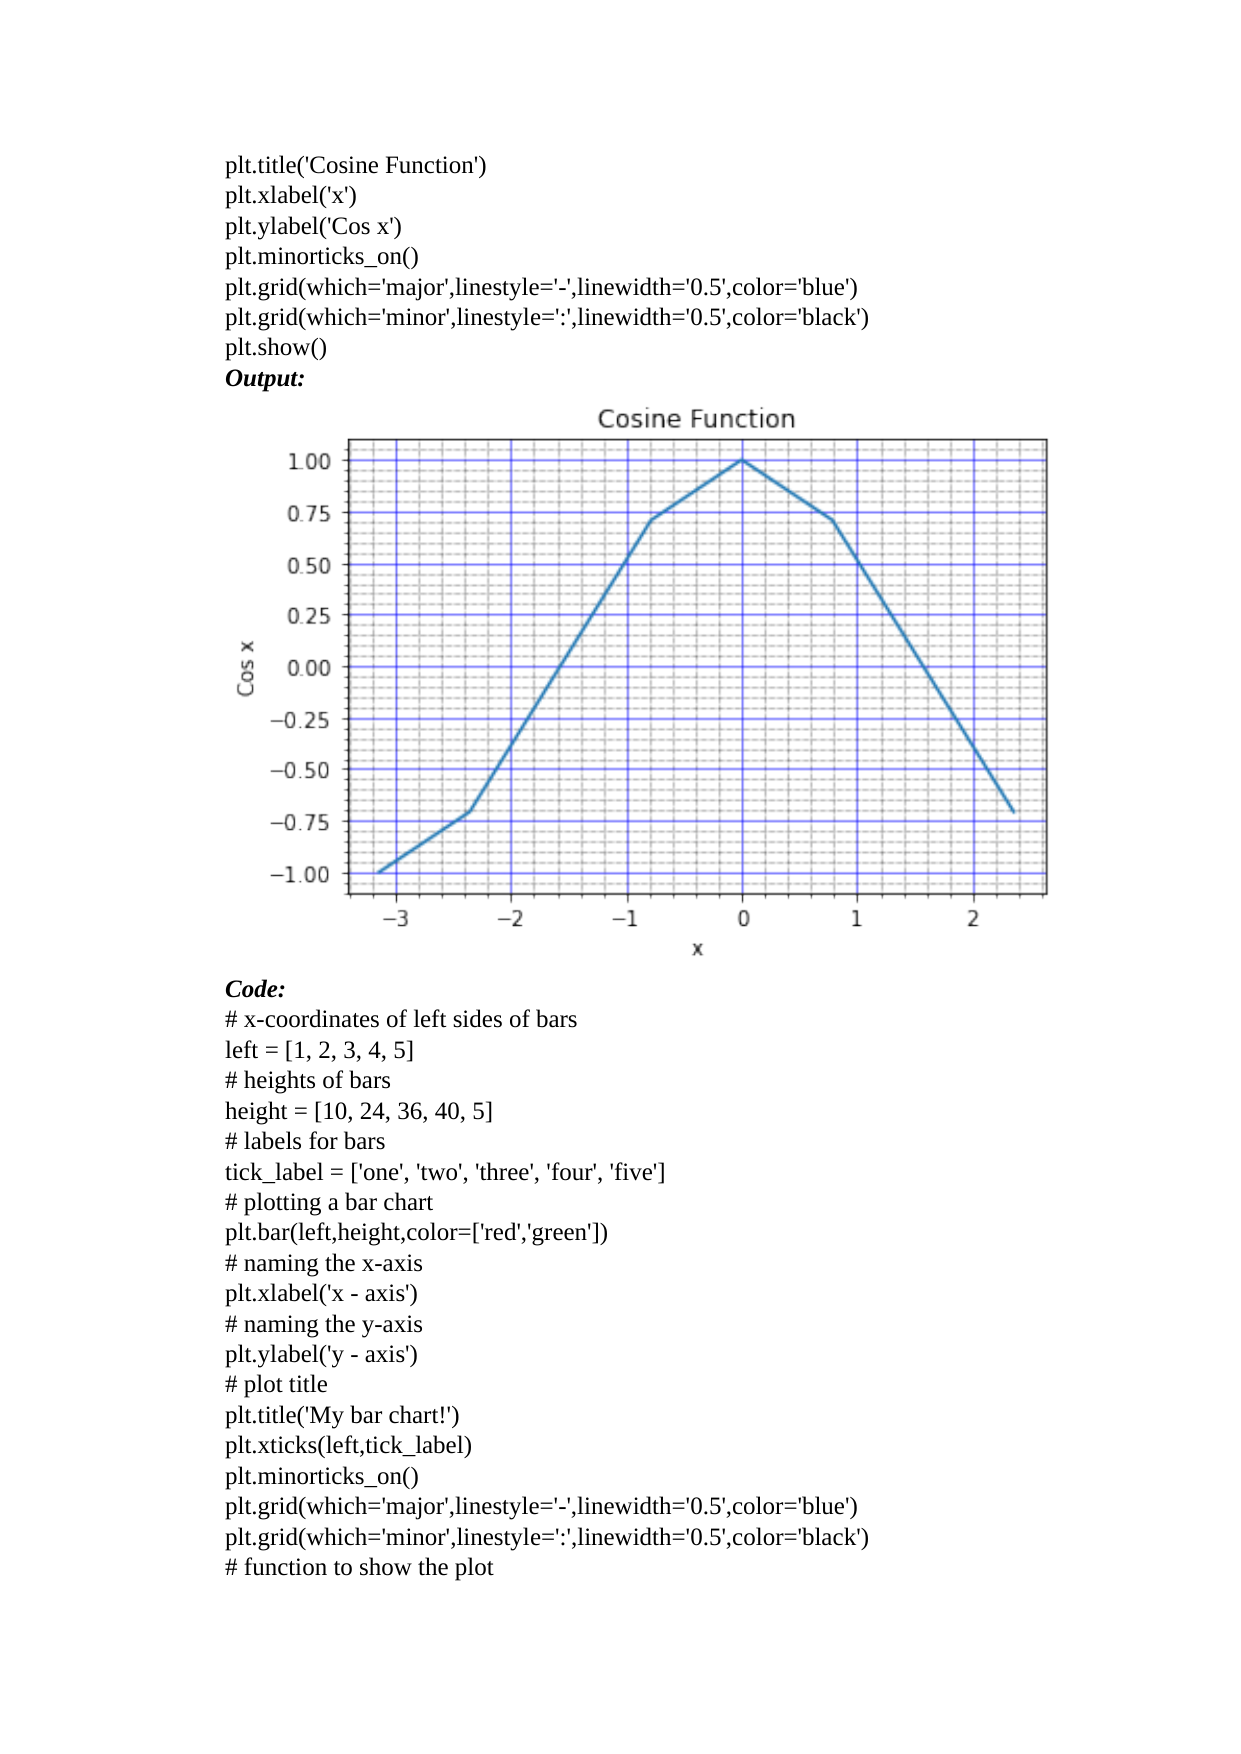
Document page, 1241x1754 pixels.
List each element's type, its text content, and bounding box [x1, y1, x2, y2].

list plt.minorticks_on() [225, 1461, 1090, 1489]
list # plotting a bar chart [225, 1187, 1090, 1216]
list # naming the y-axis [225, 1309, 1090, 1337]
list plt.grid(which='minor',linestyle=':',linewidth='0.5',color='black') [225, 1522, 1090, 1550]
list height = [10, 24, 36, 40, 5] [225, 1096, 1090, 1124]
list plt.xlabel('x - axis') [225, 1278, 1090, 1307]
picture [225, 393, 1059, 973]
list plt.grid(which='minor',linestyle=':',linewidth='0.5',color='black') [225, 302, 1090, 331]
list # function to show the plot [225, 1552, 1090, 1581]
list plt.xlabel('x') [225, 180, 1090, 209]
list plt.grid(which='major',linestyle='-',linewidth='0.5',color='blue') [225, 1491, 1090, 1520]
list plt.xticks(left,tick_label) [225, 1430, 1090, 1459]
list Output: [225, 363, 1090, 392]
list plt.ylabel('Cos x') [225, 211, 1090, 239]
list plt.title('Cosine Function') [225, 150, 1090, 179]
list # x-coordinates of left sides of bars [225, 1004, 1090, 1033]
list plt.bar(left,height,color=['red','green']) [225, 1217, 1090, 1246]
list plt.minorticks_on() [225, 241, 1090, 270]
list # naming the x-axis [225, 1248, 1090, 1277]
list plt.title('My bar chart!') [225, 1400, 1090, 1429]
list left = [1, 2, 3, 4, 5] [225, 1035, 1090, 1064]
list # labels for bars [225, 1126, 1090, 1155]
list plt.ylabel('y - axis') [225, 1339, 1090, 1368]
list tick_label = ['one', 'two', 'three', 'four', 'five'] [225, 1157, 1090, 1185]
list # heights of bars [225, 1065, 1090, 1094]
list plt.grid(which='major',linestyle='-',linewidth='0.5',color='blue') [225, 272, 1090, 300]
list Code: [225, 974, 1090, 1003]
list plt.show() [225, 332, 1090, 361]
list # plot title [225, 1369, 1090, 1398]
